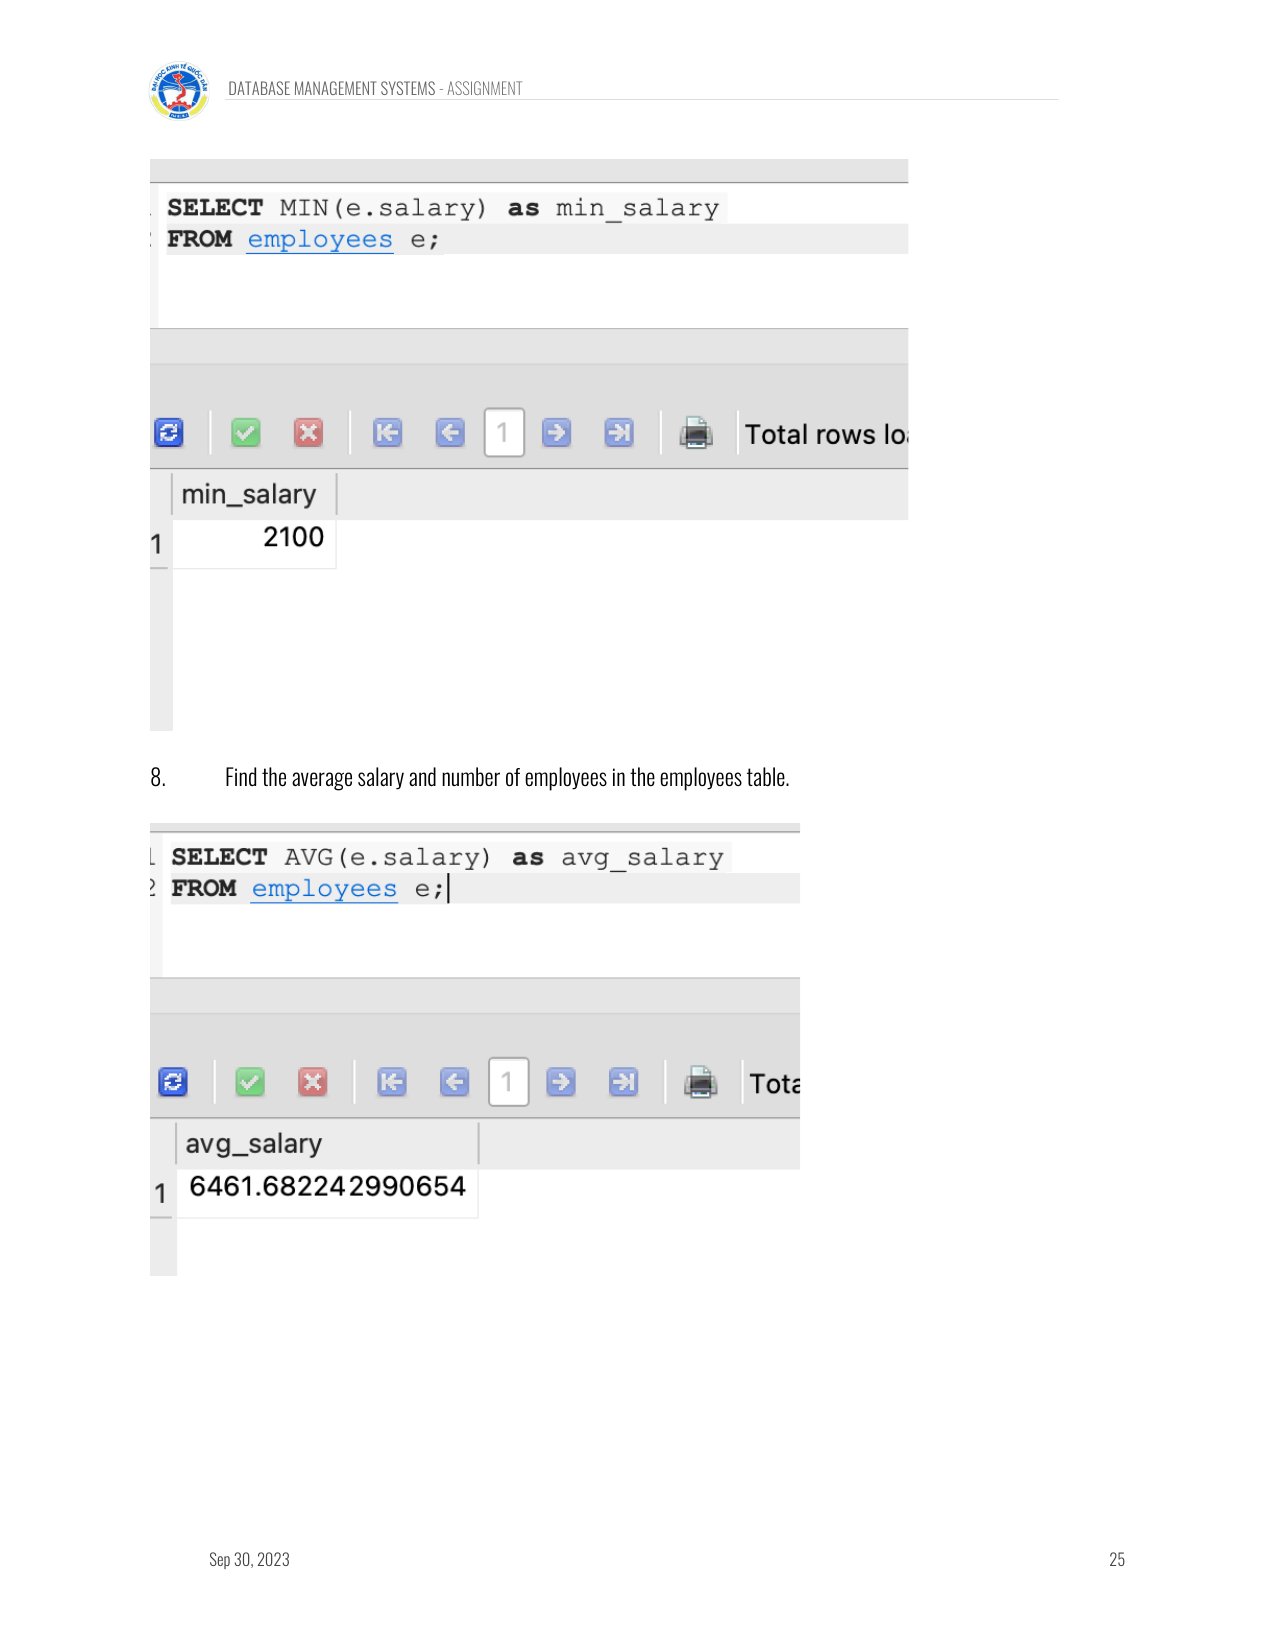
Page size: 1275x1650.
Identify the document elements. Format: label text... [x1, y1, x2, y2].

picture [150, 823, 800, 1276]
picture [150, 159, 909, 731]
picture [148, 60, 210, 121]
text 8. Find the average salary and number of employees in the employees table. [150, 759, 1125, 793]
